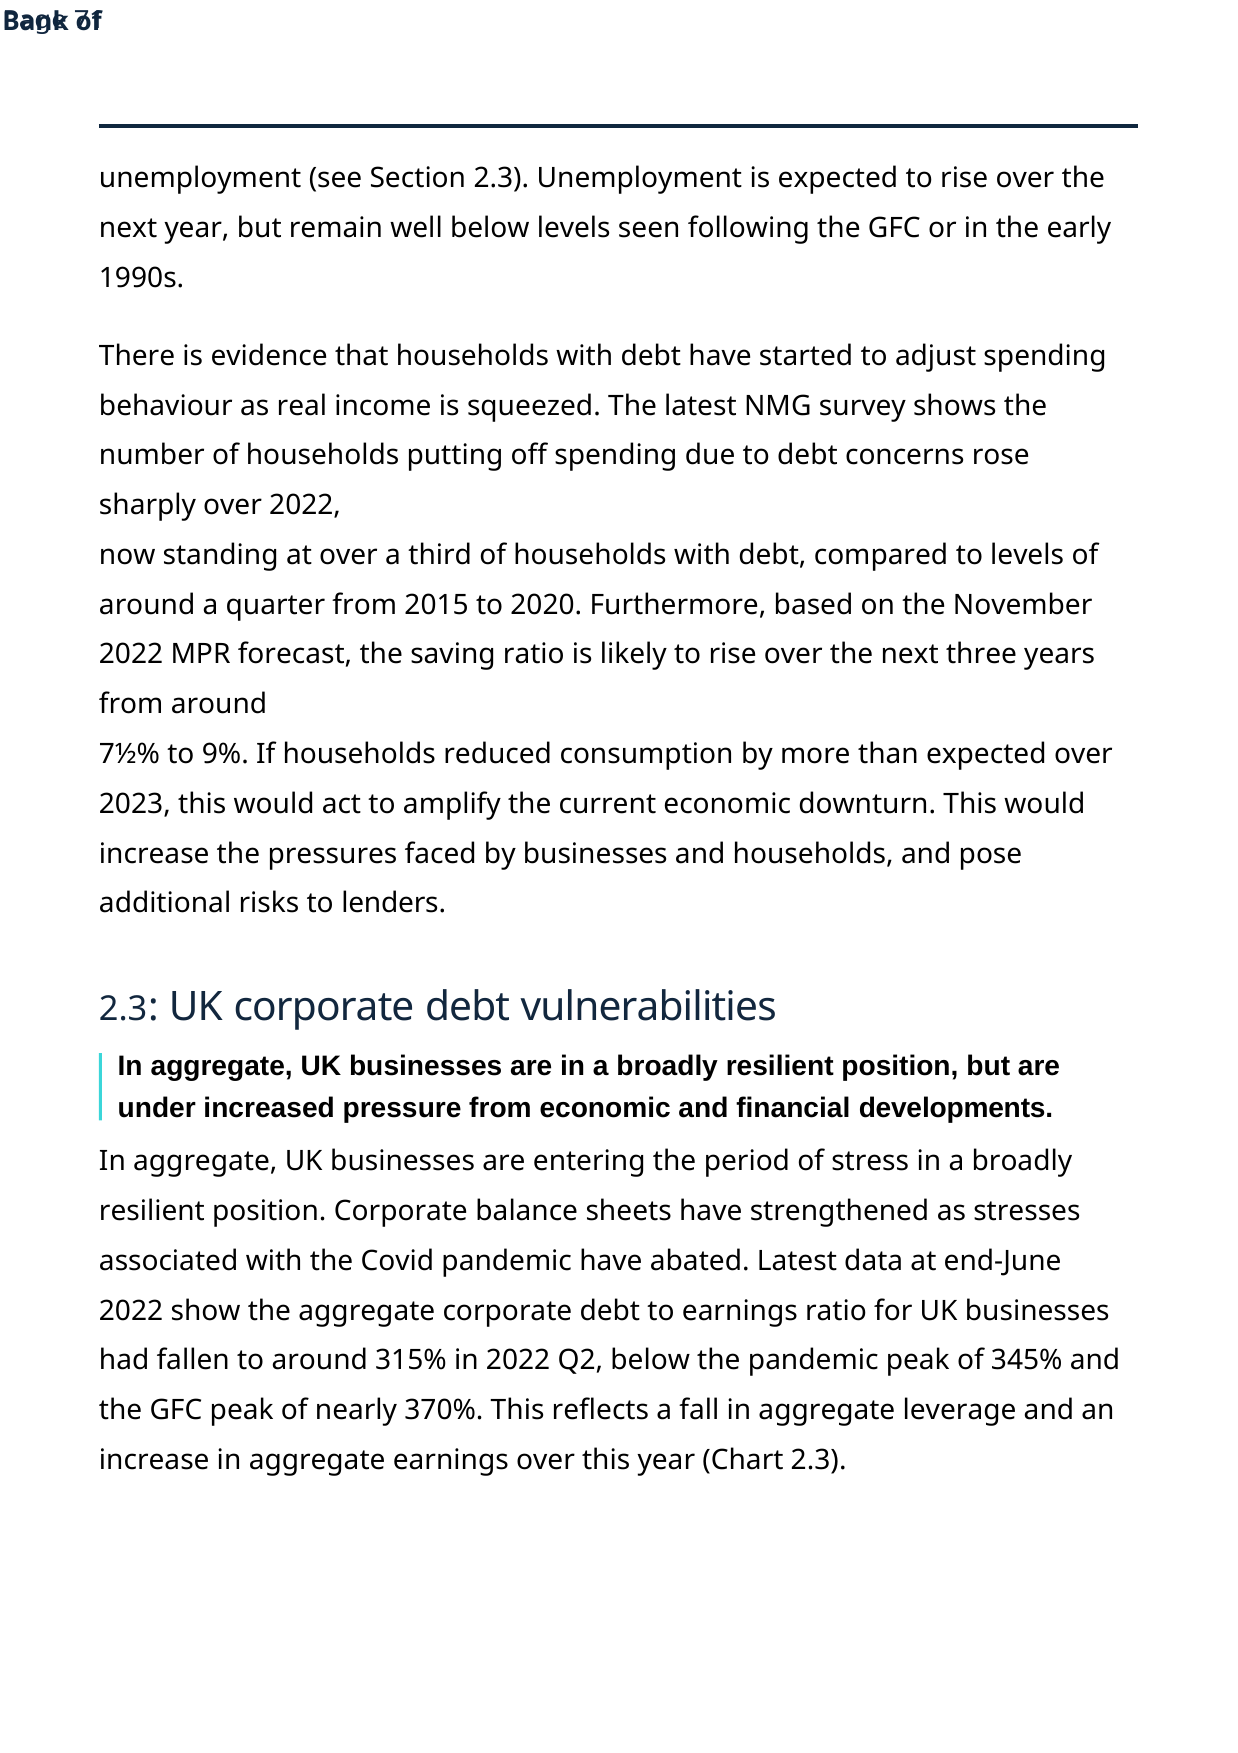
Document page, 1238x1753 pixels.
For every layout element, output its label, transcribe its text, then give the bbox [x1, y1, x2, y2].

text In aggregate, UK businesses are entering the period of stress in a broadly resilient position. Corporate balance sheets have strengthened as stresses associated with the Covid pandemic have abated. Latest data at end-June 2022 show the aggregate corporate debt to earnings ratio for UK businesses had fallen to around 315% in 2022 Q2, below the pandemic peak of 345% and the GFC peak of nearly 370%. This reflects a fall in aggregate leverage and an increase in aggregate earnings over this year (Chart 2.3). [99, 1140, 1129, 1477]
subtitle In aggregate, UK businesses are in a broadly resilient position, but are under increased pressure from economic and financial developments. [117, 1049, 1129, 1123]
text There is evidence that households with debt have started to adjust spending behaviour as real income is squeezed. The latest NMG survey shows the number of households putting off spending due to debt concerns rose sharply over 2022, [99, 335, 1124, 523]
text 7½% to 9%. If households reduced consumption by more than expected over 2023, this would act to amplify the current economic downturn. This would increase the pressures faced by businesses and households, and pose additional risks to lenders. [99, 733, 1138, 921]
text unemployment (see Section 2.3). Unemployment is expected to rise over the next year, but remain well below levels seen following the GFC or in the early 1990s. [99, 158, 1138, 296]
text now standing at over a third of households with debt, compared to levels of around a quarter from 2015 to 2020. Furthermore, based on the November 2022 MPR forecast, the saving ratio is likely to rise over the next three years from around [99, 534, 1129, 722]
subtitle : UK corporate debt vulnerabilities [99, 977, 1149, 1032]
